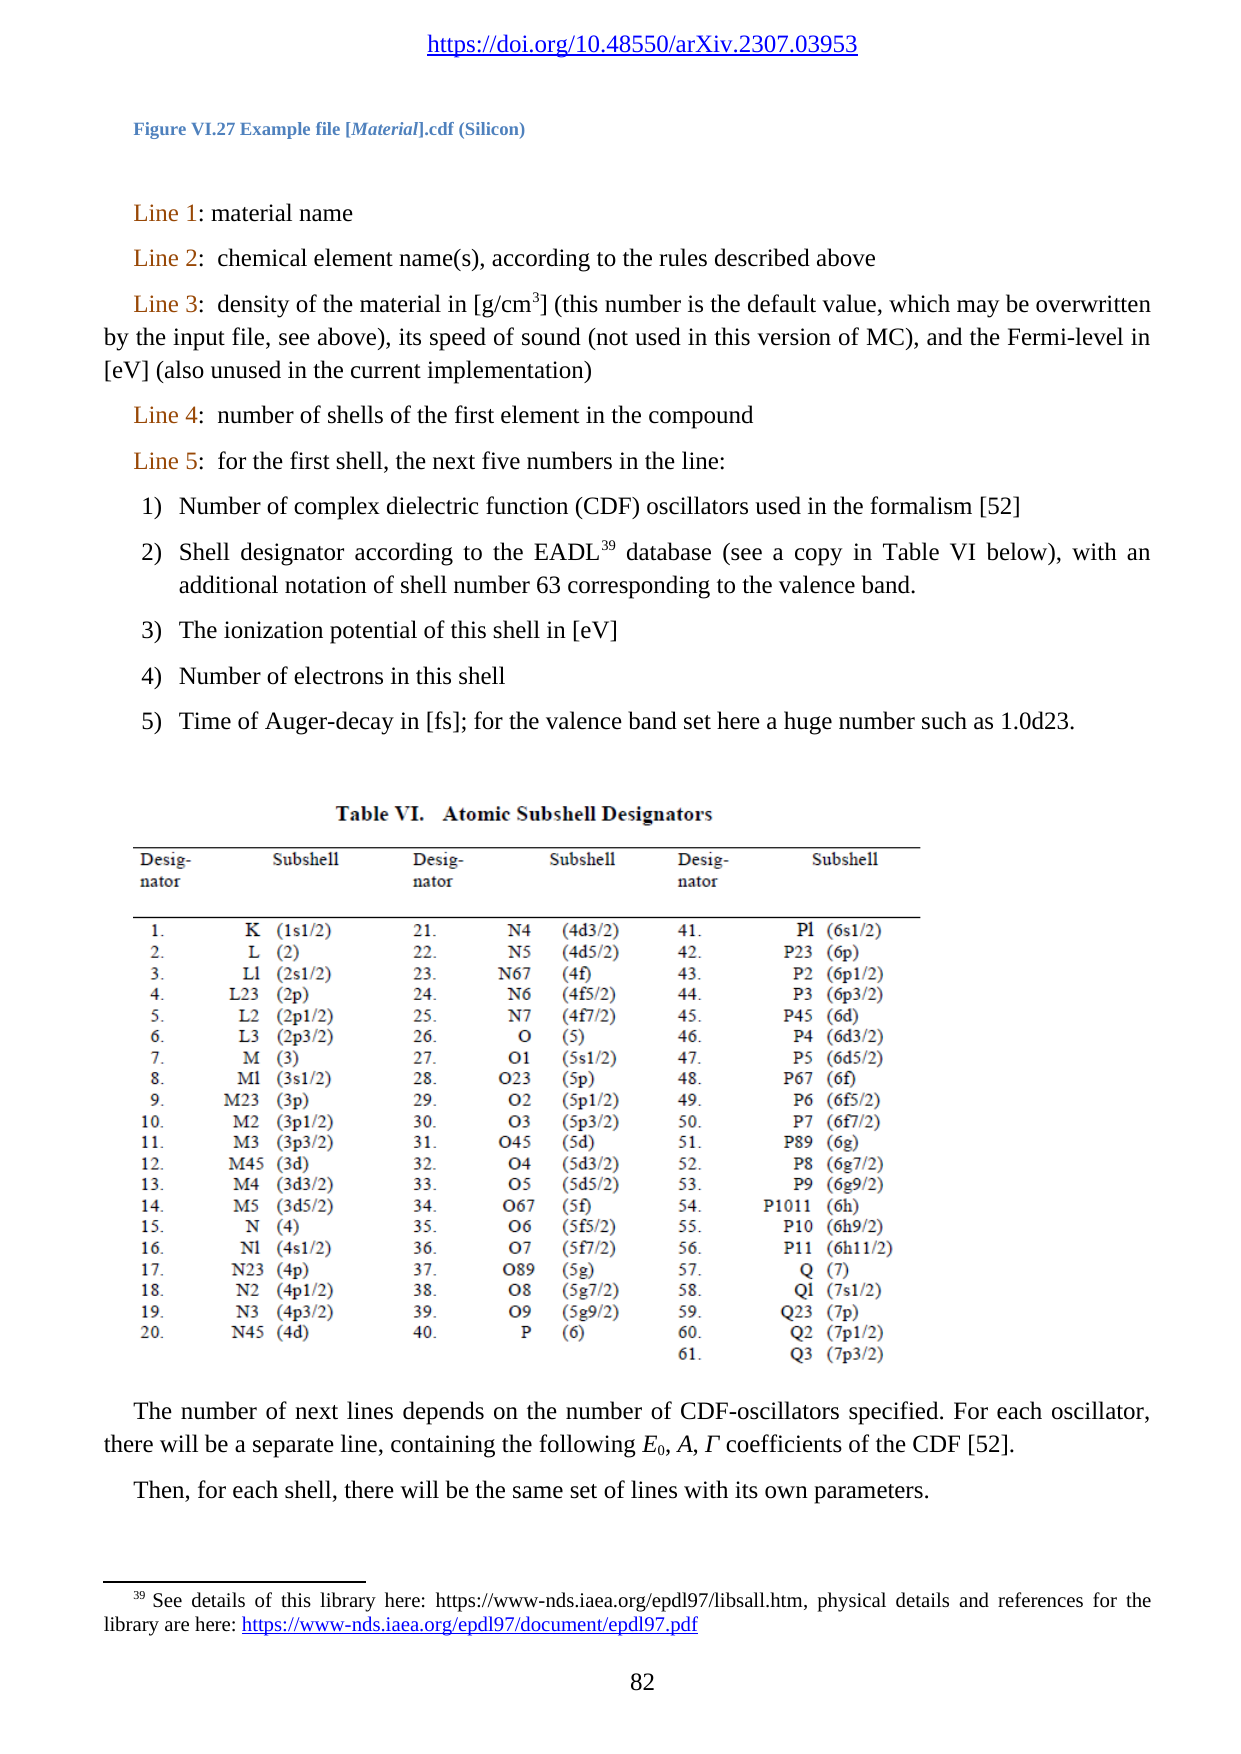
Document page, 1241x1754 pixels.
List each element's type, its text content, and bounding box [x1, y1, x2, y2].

picture [133, 797, 921, 1380]
list Shell designator according to the EADL database (see a copy in Table VI below), with an additional notation of shell number 63 corresponding to the valence band. [141, 537, 1152, 599]
text Line 5: for the first shell, the next five numbers in the line: [103, 446, 1152, 474]
list The ionization potential of this shell in [eV] [141, 615, 1152, 644]
text Line 2: chemical element name(s), according to the rules described above [103, 243, 1152, 272]
text Line 3: density of the material in [g/cm3] (this number is the default value, which may be overwritten by the input file, see above), its speed of sound (not used in this version of MC), and the Fermi-level in [eV] (also unused in the current implementation) [103, 289, 1152, 383]
text Then, for each shell, there will be the same set of lines with its own parameters. [103, 1475, 1152, 1504]
text Line 1: material name [103, 198, 1152, 226]
text The number of next lines depends on the number of CDF-oscillators specified. For each oscillator, there will be a separate line, containing the following E0, A, Г coefficients of the CDF [52]. [103, 1396, 1152, 1458]
list Number of complex dielectric function (CDF) oscillators used in the formalism [52] [141, 491, 1152, 520]
list Time of Auger-decay in [fs]; for the valence band set here a huge number such as 1.0d23. [141, 706, 1152, 735]
list Number of electrons in this shell [141, 661, 1152, 690]
text Line 4: number of shells of the first element in the compound [103, 400, 1152, 429]
